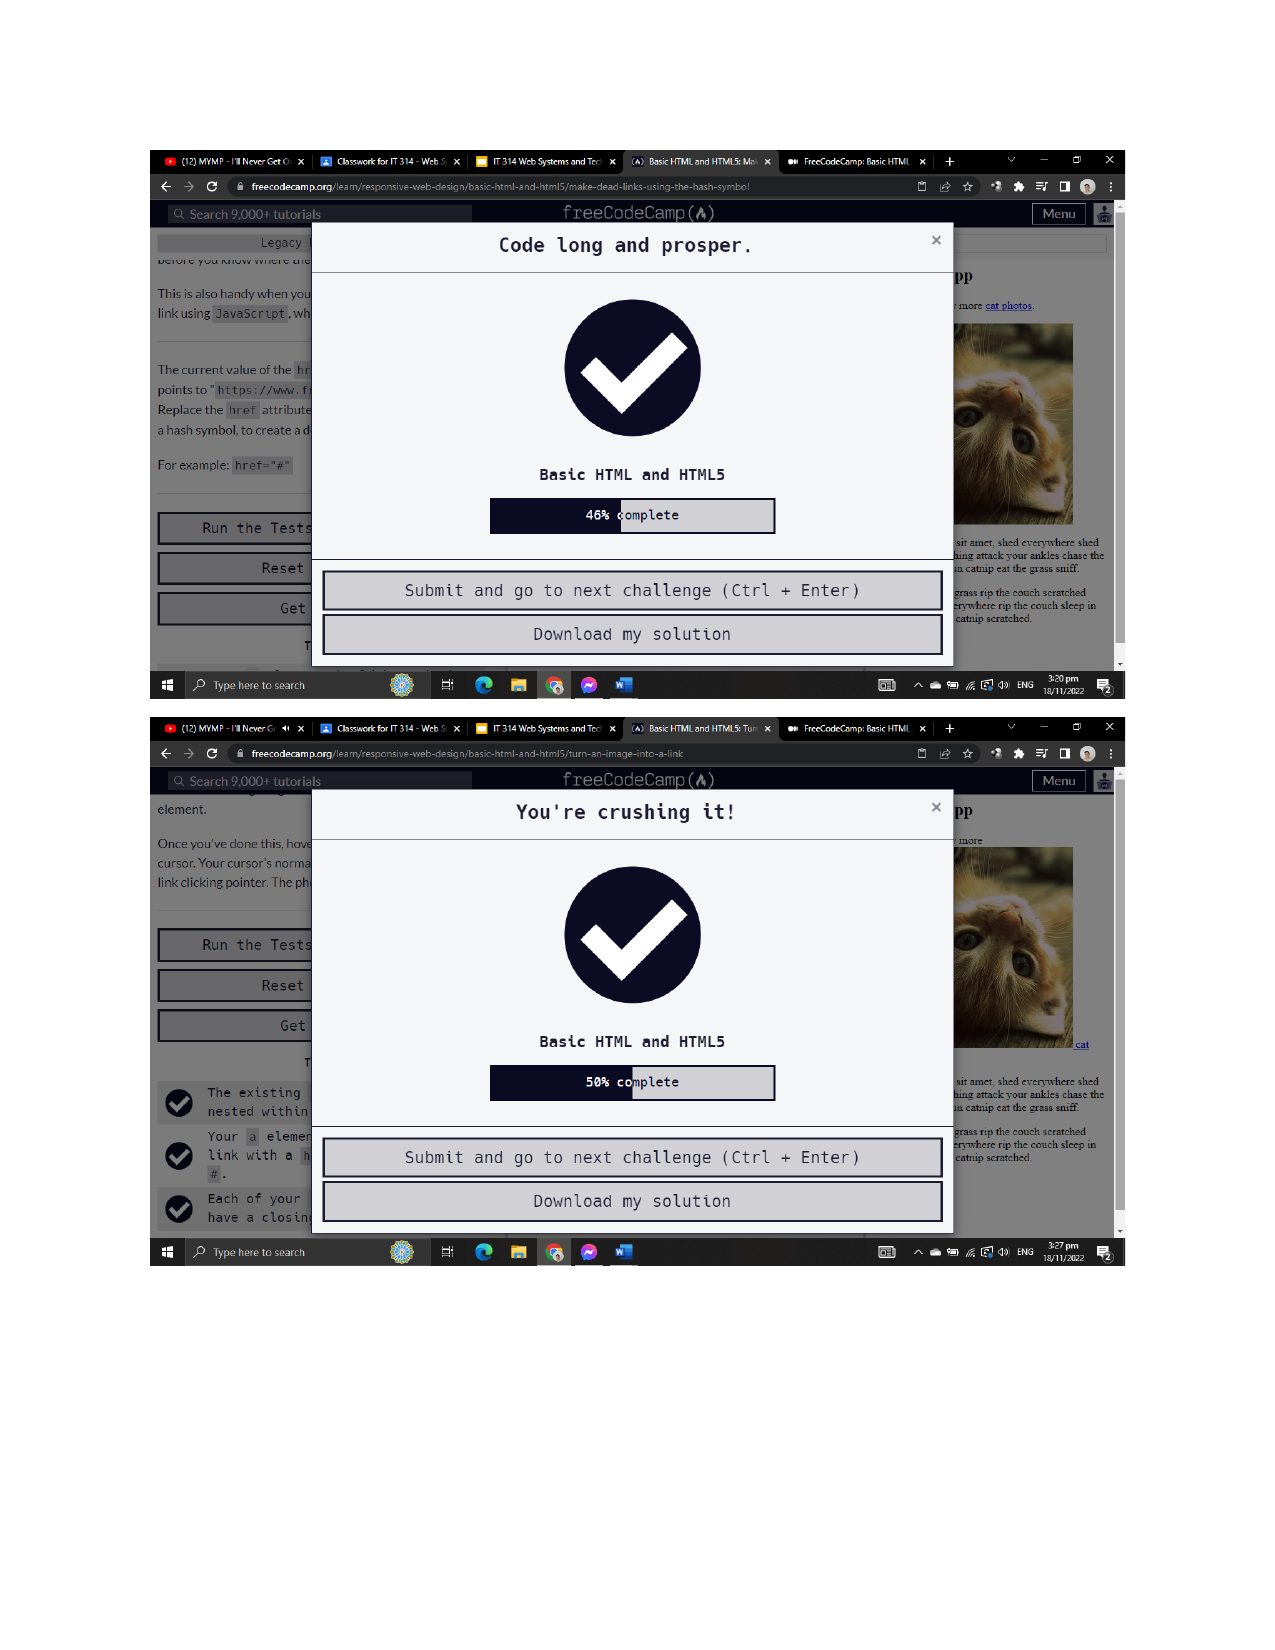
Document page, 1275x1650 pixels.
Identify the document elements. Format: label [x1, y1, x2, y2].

picture [150, 717, 1125, 1266]
picture [150, 150, 1125, 699]
